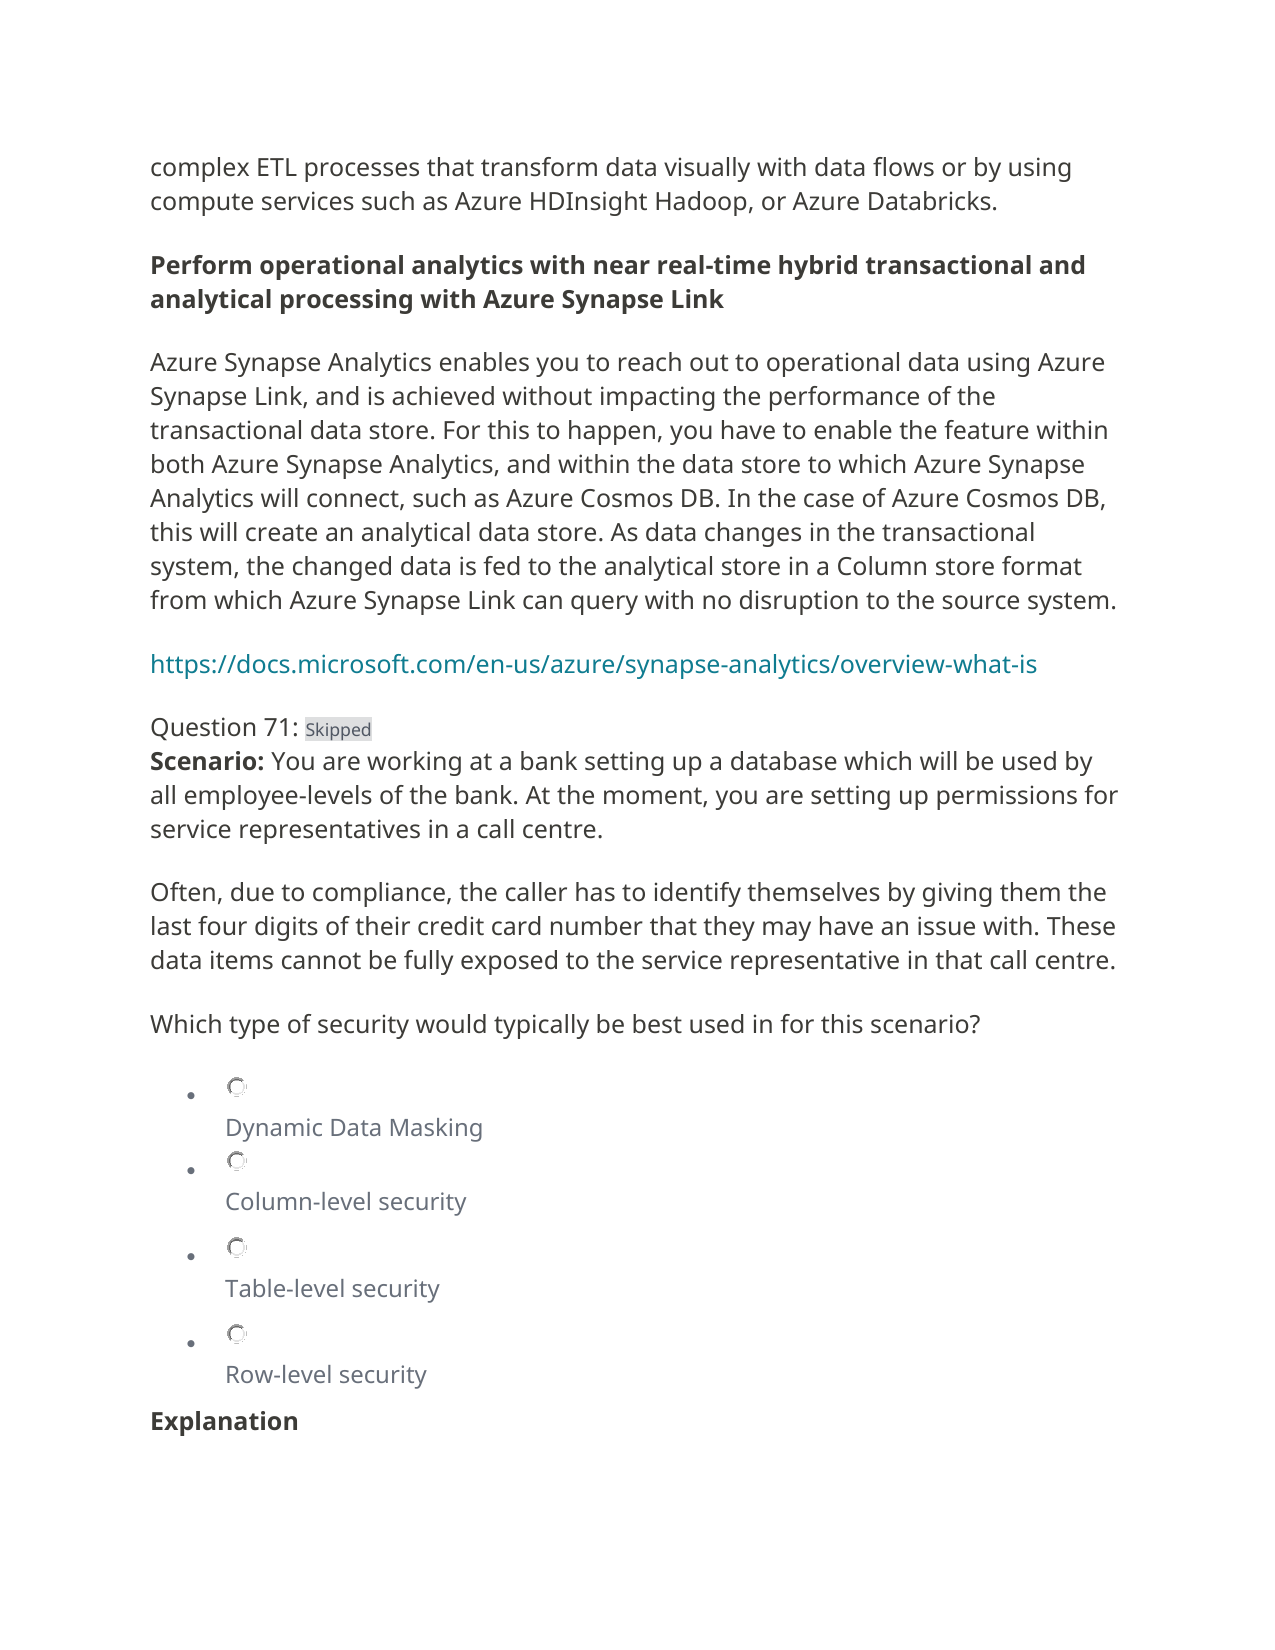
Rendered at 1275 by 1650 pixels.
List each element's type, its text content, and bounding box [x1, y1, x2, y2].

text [150, 150, 1125, 218]
text Scenario: You are working at a bank setting up a database which will be used by all employee-levels of the bank. At the moment, you are setting up permissions for service representatives in a call centre. [150, 743, 1125, 846]
text Perform operational analytics with near real-time hybrid transactional and analytical processing with Azure Synapse Link [150, 247, 1125, 315]
text Dynamic Data Masking [225, 1111, 1125, 1143]
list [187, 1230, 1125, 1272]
text Azure Synapse Analytics enables you to reach out to operational data using Azure Synapse Link, and is achieved without impacting the performance of the transactional data store. For this to happen, you have to enable the feature within both Azure Synapse Analytics, and within the data store to which Azure Synapse Analytics will connect, such as Azure Cosmos DB. In the case of Azure Cosmos DB, this will create an analytical data store. As data changes in the transactional system, the changed data is fed to the analytical store in a Column store format from which Azure Synapse Link can query with no disruption to the source system. [150, 344, 1125, 617]
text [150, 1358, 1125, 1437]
text Often, due to compliance, the caller has to identify themselves by giving them the last four digits of their credit card number that they may have an issue with. These data items cannot be fully exposed to the service representative in that call centre. [150, 875, 1125, 977]
text Column-level security [225, 1185, 1125, 1218]
text https://docs.microsoft.com/en-us/azure/synapse-analytics/overview-what-is [150, 646, 1125, 680]
list ​ [187, 1143, 1125, 1185]
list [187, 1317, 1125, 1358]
list ​ [187, 1069, 1125, 1111]
text Which type of security would typically be best used in for this scenario? [150, 1006, 1125, 1040]
text Question 71: Skipped [150, 709, 1125, 743]
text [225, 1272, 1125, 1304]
